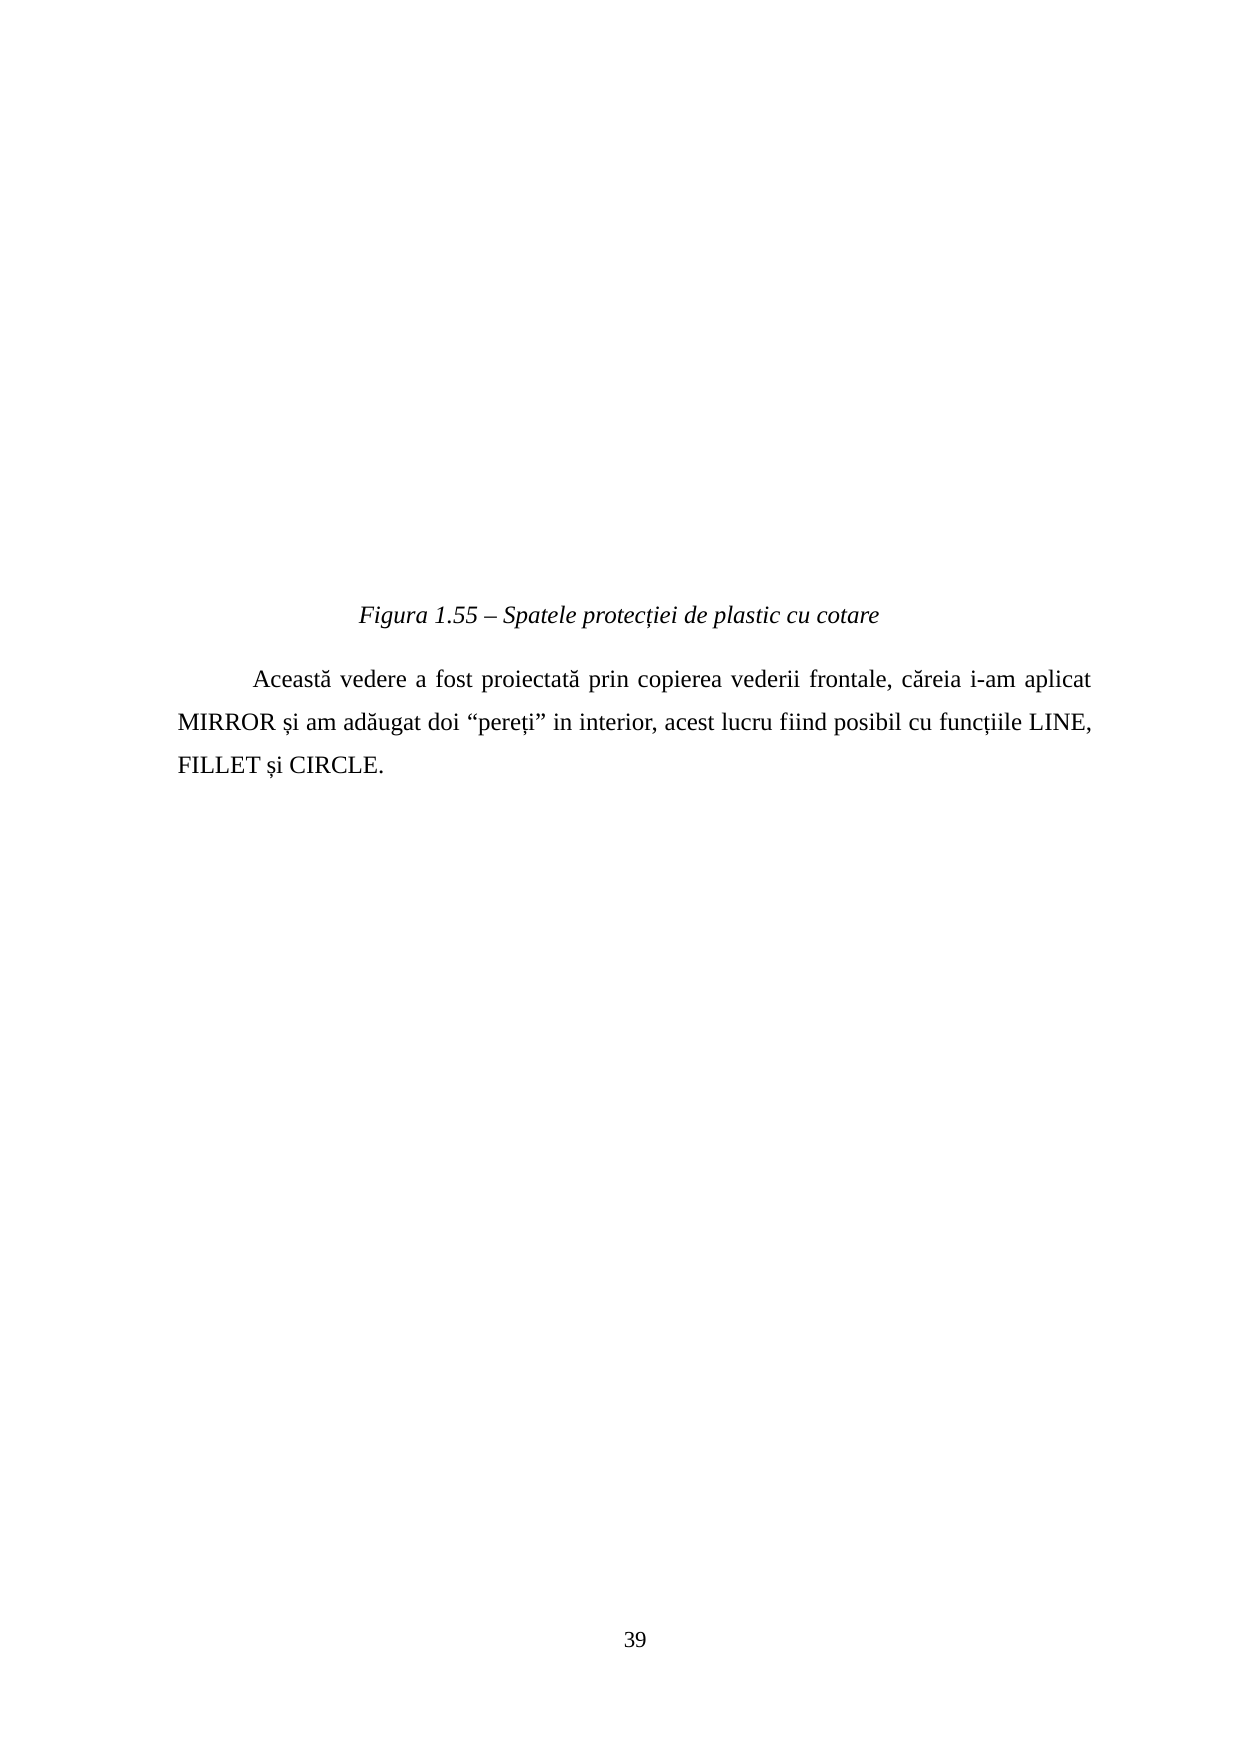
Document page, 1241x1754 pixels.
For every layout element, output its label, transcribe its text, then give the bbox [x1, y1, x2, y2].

text Această vedere a fost proiectată prin copierea vederii frontale, căreia i-am aplicat MIRROR și am adăugat doi “pereți” in interior, acest lucru fiind posibil cu funcțiile LINE, FILLET și CIRCLE. [177, 563, 1092, 779]
